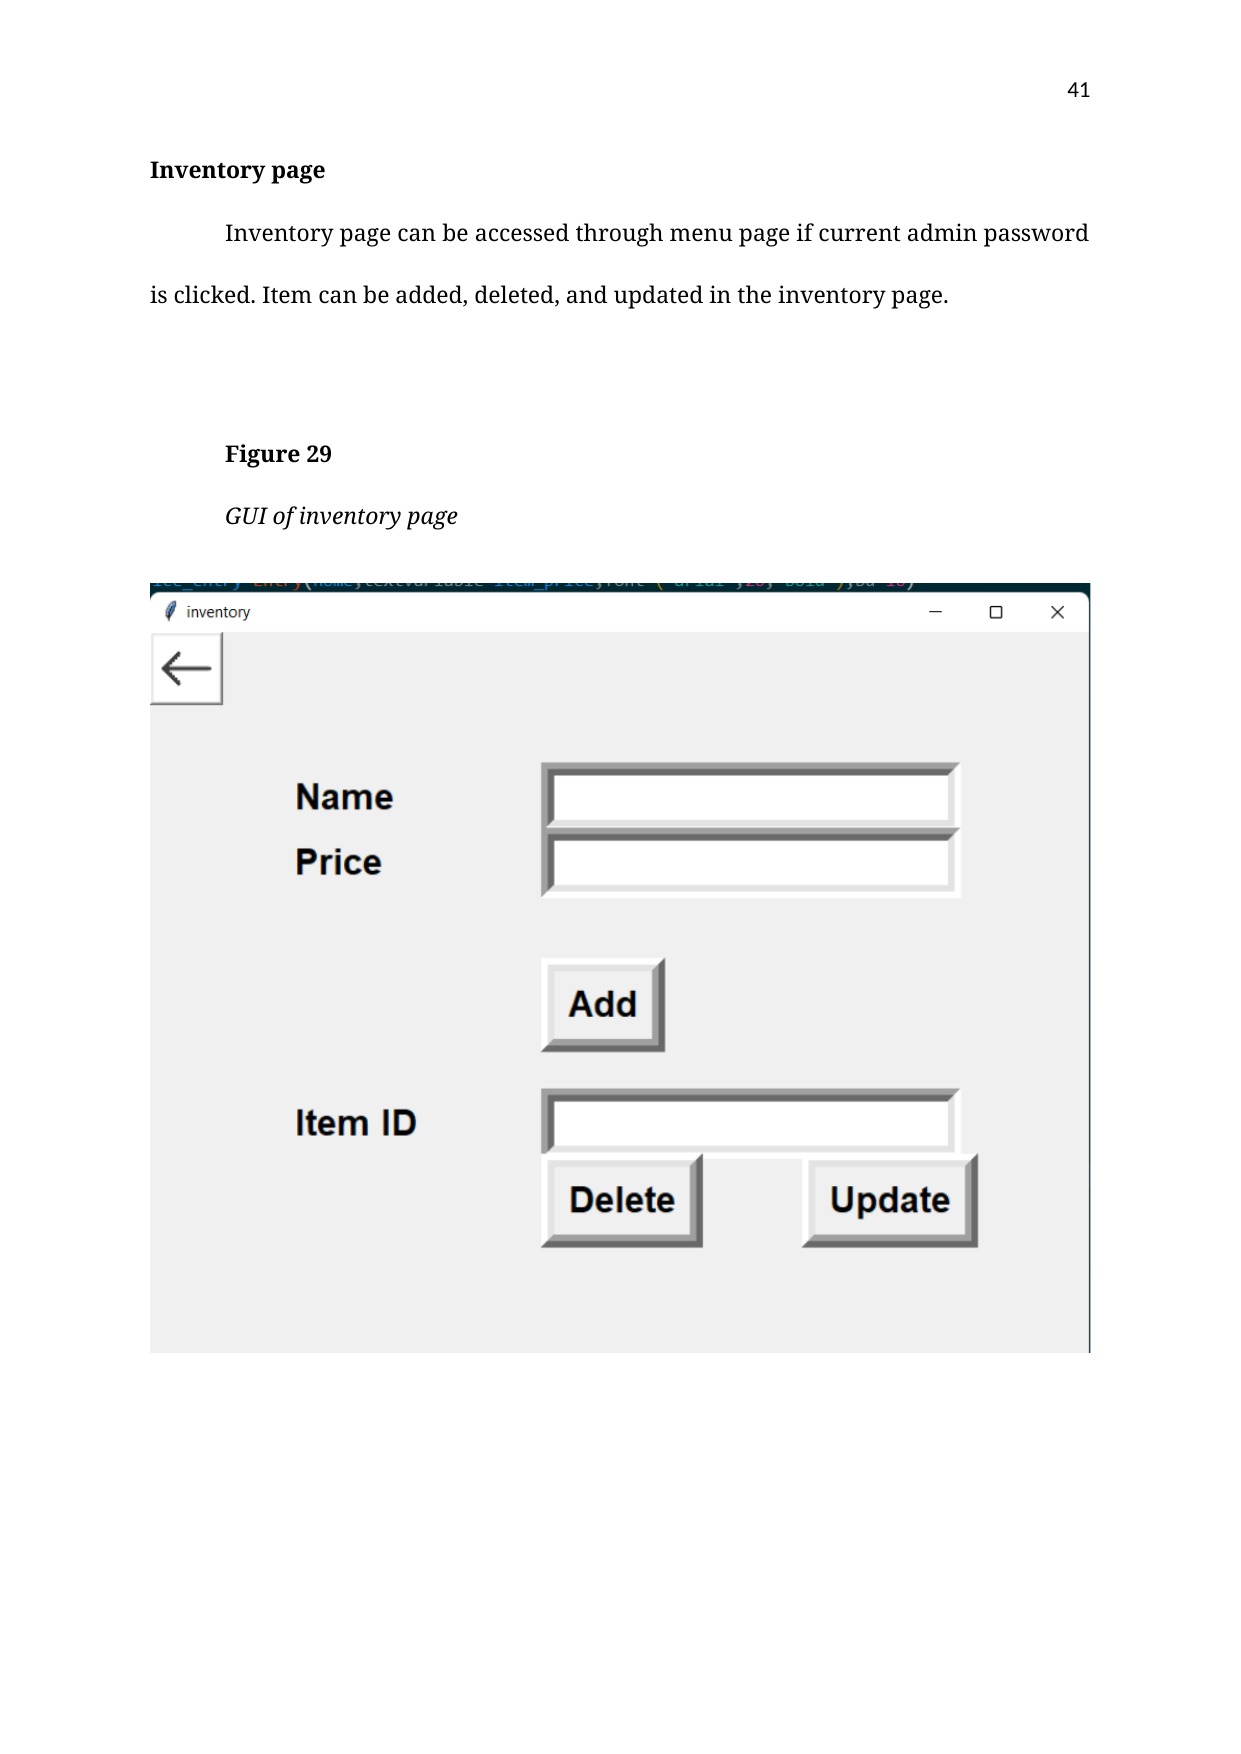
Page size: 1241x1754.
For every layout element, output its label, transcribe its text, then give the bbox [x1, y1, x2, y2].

text GUI of inventory page [150, 500, 1090, 531]
subtitle Figure 29 [225, 437, 1090, 469]
picture [150, 583, 1091, 1353]
text Inventory page can be accessed through menu page if current admin password is clicked. Item can be added, deleted, and updated in the inventory page. [150, 217, 1090, 310]
subtitle Inventory page [150, 154, 1090, 185]
